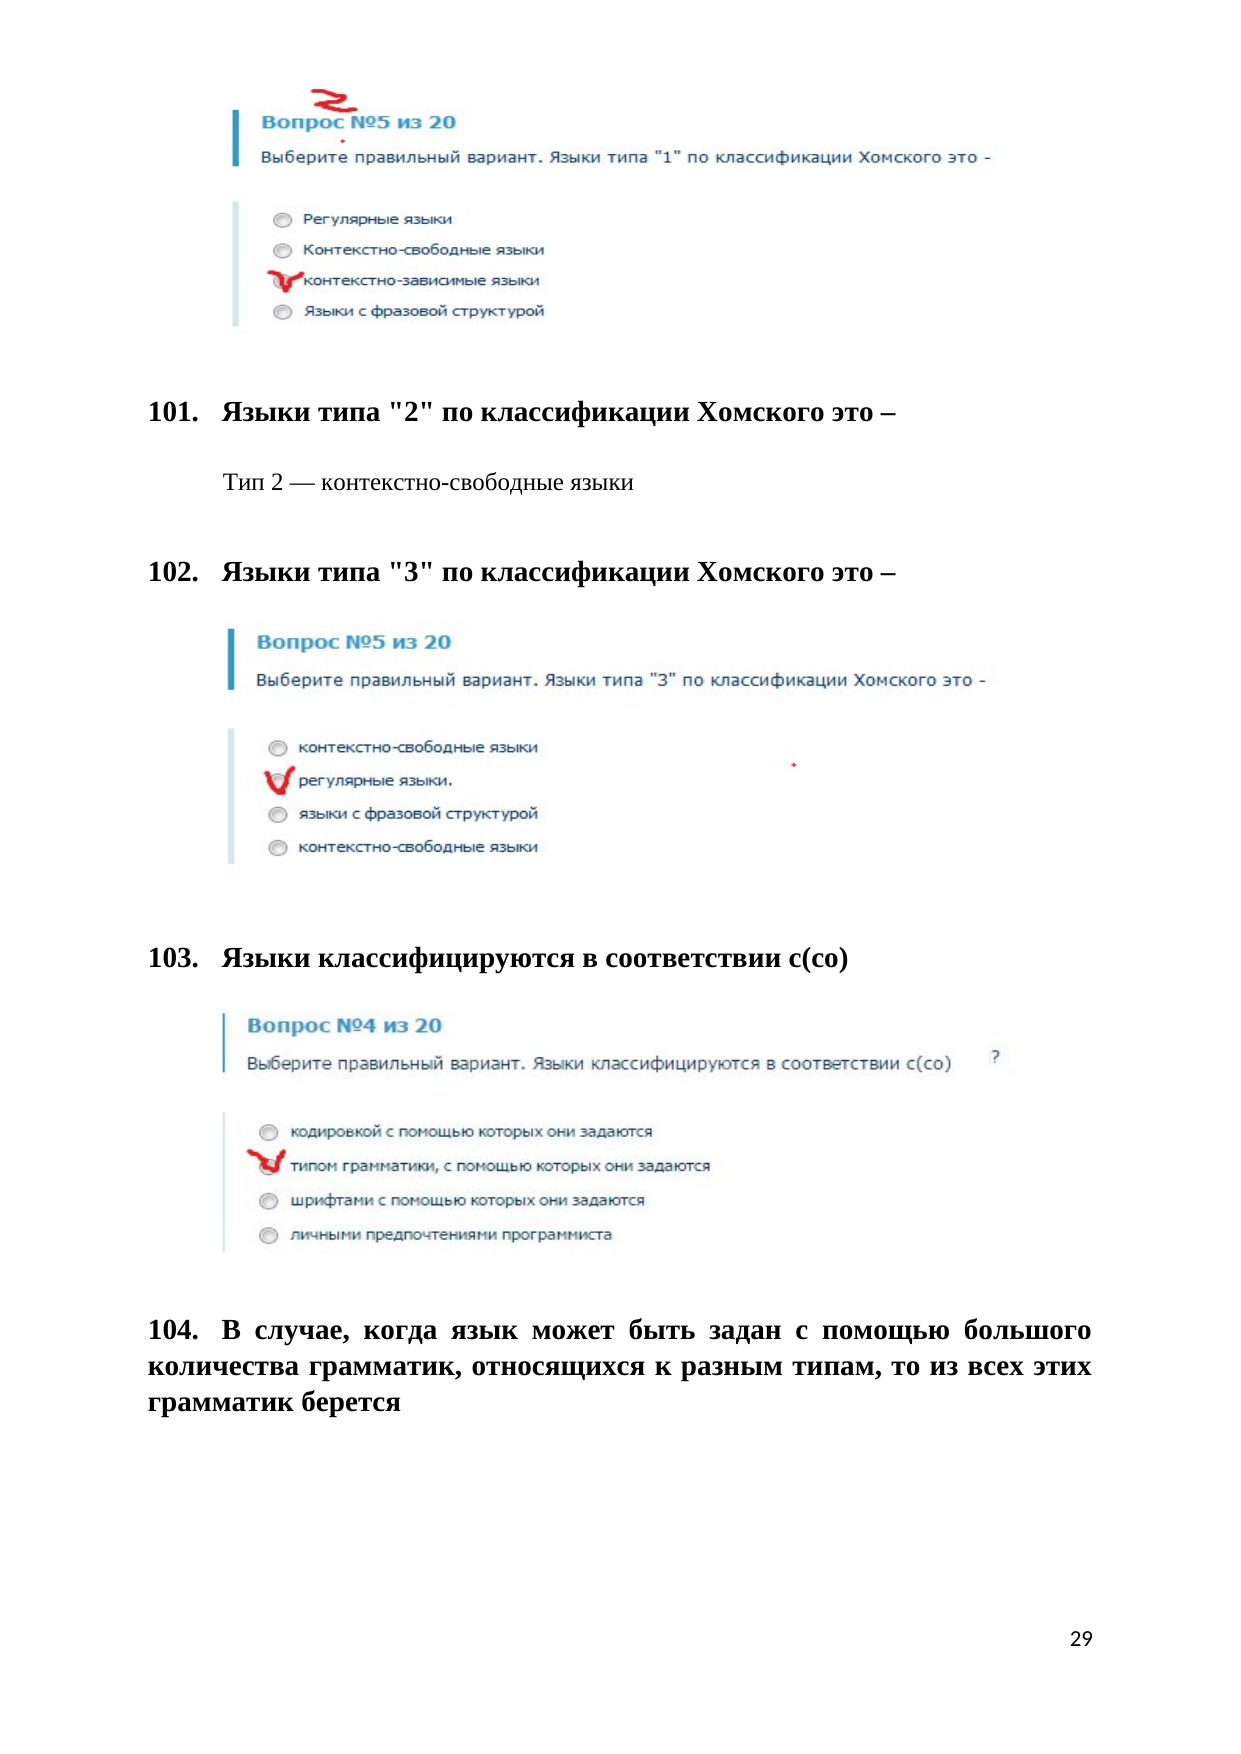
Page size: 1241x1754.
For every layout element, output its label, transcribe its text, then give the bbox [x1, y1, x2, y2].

subtitle 101. Языки типа "2" по классификации Хомского это – [148, 394, 1093, 428]
picture [222, 88, 1017, 338]
subtitle 102. Языки типа "3" по классификации Хомского это – [148, 554, 1093, 587]
picture [222, 1012, 1023, 1255]
subtitle 104. В случае, когда язык может быть задан с помощью большого количества грамматик, относящихся к разным типам, то из всех этих грамматик берется [148, 1312, 1093, 1418]
subtitle 103. Языки классифицируются в соответствии с(со) [148, 941, 1093, 974]
list Тип 2 — контекстно-свободные языки [223, 467, 1093, 496]
picture [222, 621, 1026, 884]
